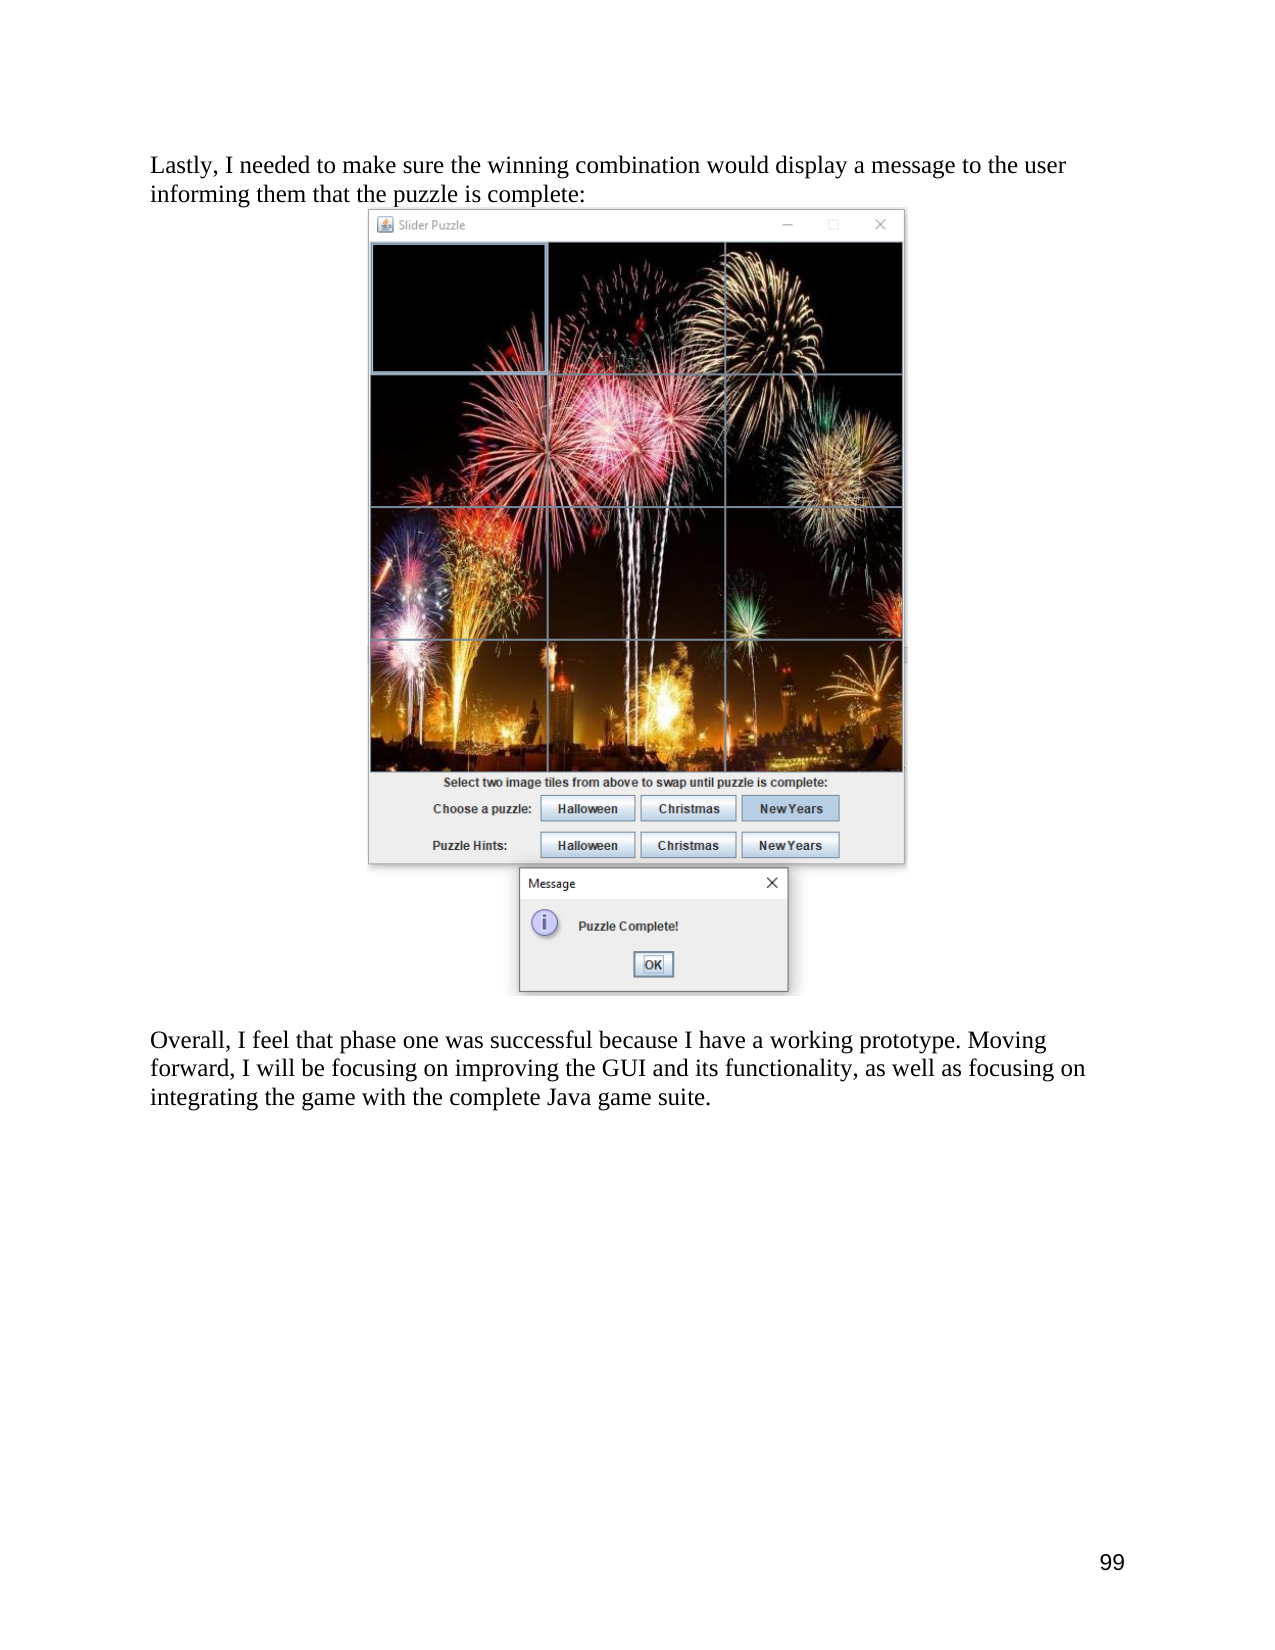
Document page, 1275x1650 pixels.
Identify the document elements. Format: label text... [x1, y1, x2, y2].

picture [367, 207, 908, 996]
text Lastly, I needed to make sure the winning combination would display a message to the user informing them that the puzzle is complete: [150, 150, 1125, 207]
text Overall, I feel that phase one was successful because I have a working prototype. Moving forward, I will be focusing on improving the GUI and its functionality, as well as focusing on integrating the game with the complete Java game suite. [150, 1025, 1125, 1111]
